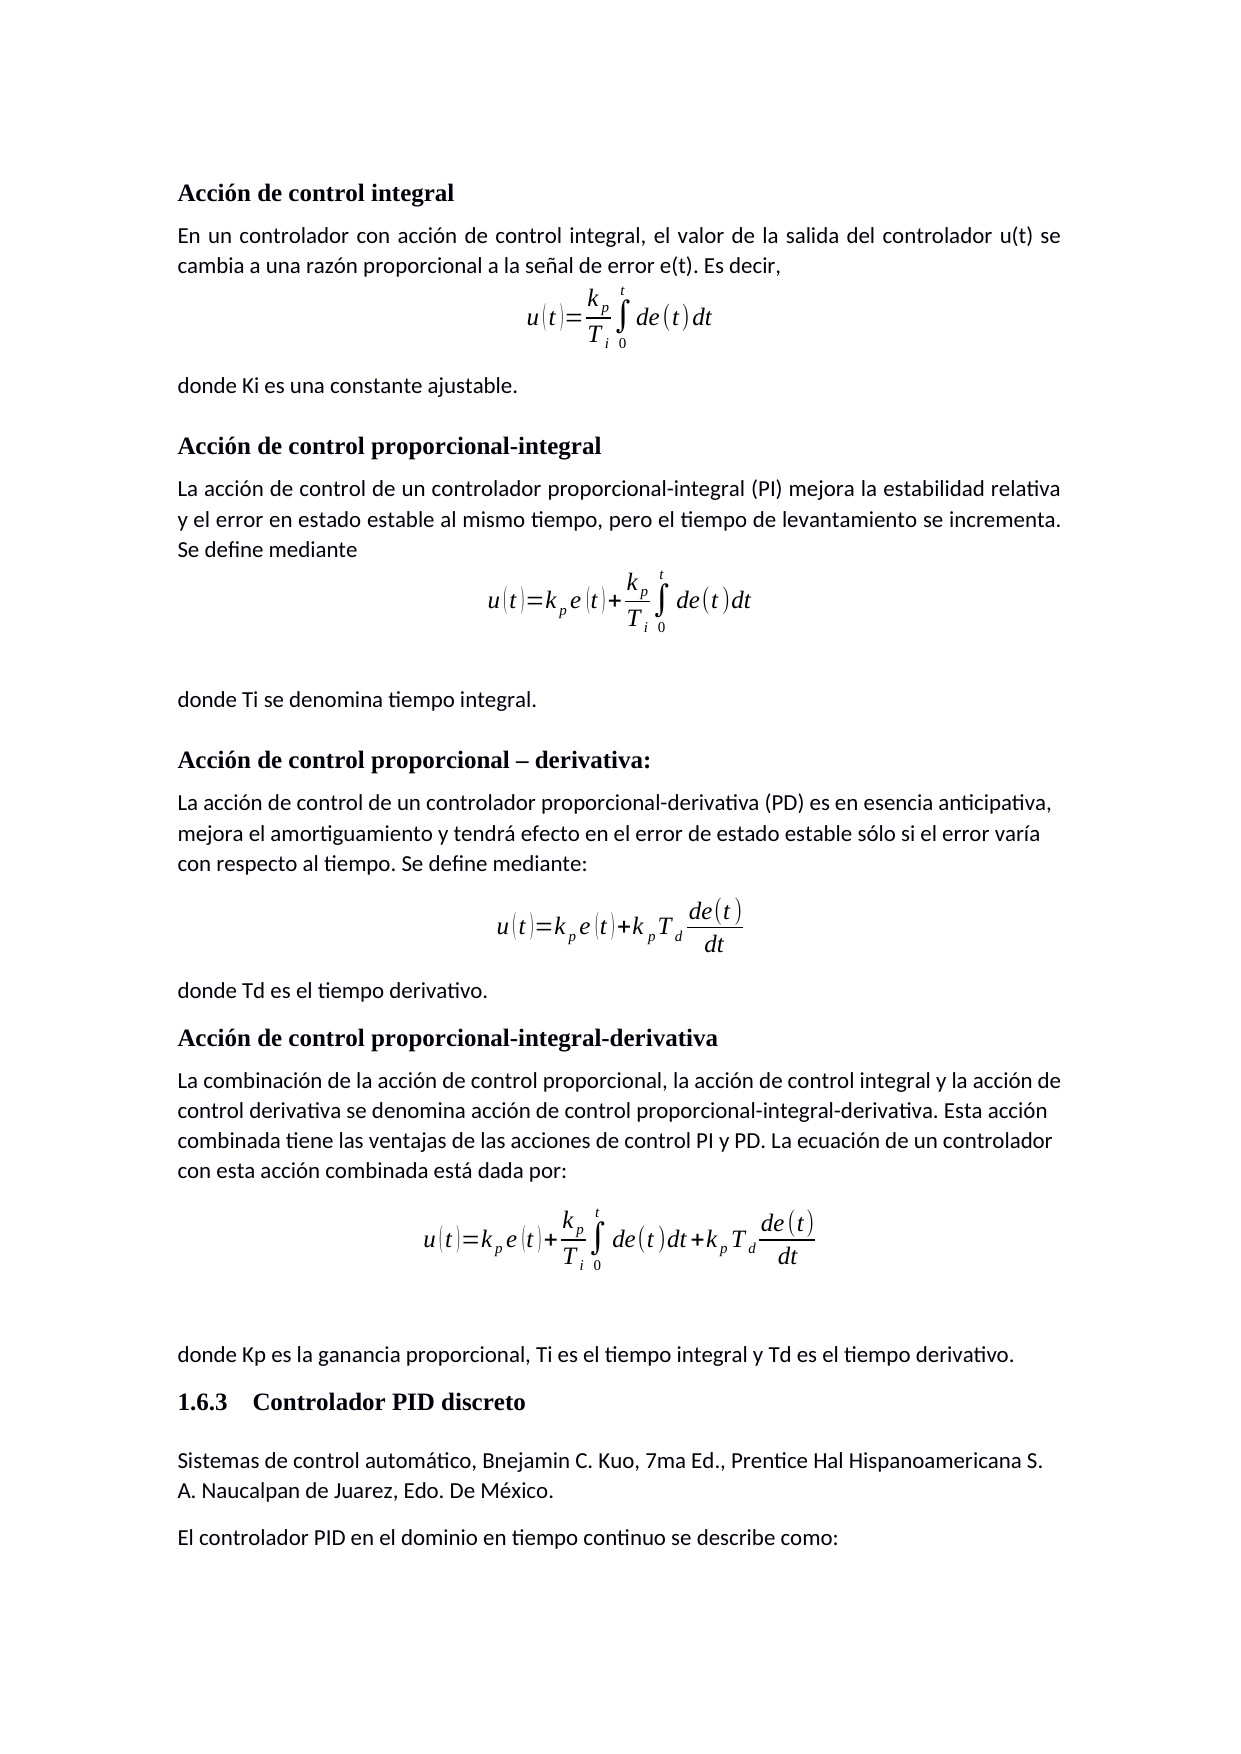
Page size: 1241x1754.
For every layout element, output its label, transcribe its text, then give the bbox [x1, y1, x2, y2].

text La acción de control de un controlador proporcional-derivativa (PD) es en esencia anticipativa, mejora el amortiguamiento y tendrá efecto en el error de estado estable sólo si el error varía con respecto al tiempo. Se define mediante: [177, 788, 1063, 877]
text En un controlador con acción de control integral, el valor de la salida del controlador u(t) se cambia a una razón proporcional a la señal de error e(t). Es decir, [177, 221, 1063, 279]
subtitle Acción de control proporcional – derivativa: [177, 745, 1063, 774]
text La combinación de la acción de control proporcional, la acción de control integral y la acción de control derivativa se denomina acción de control proporcional-integral-derivativa. Esta acción combinada tiene las ventajas de las acciones de control PI y PD. La ecuación de un controlador con esta acción combinada está dada por: [177, 1066, 1063, 1184]
text Sistemas de control automático, Bnejamin C. Kuo, 7ma Ed., Prentice Hal Hispanoamericana S. A. Naucalpan de Juarez, Edo. De México. [177, 1446, 1063, 1505]
text donde Kp es la ganancia proporcional, Ti es el tiempo integral y Td es el tiempo derivativo. [177, 1340, 1063, 1368]
text La acción de control de un controlador proporcional-integral (PI) mejora la estabilidad relativa y el error en estado estable al mismo tiempo, pero el tiempo de levantamiento se incrementa. Se define mediante [177, 474, 1063, 563]
subtitle Controlador PID discreto [177, 1387, 1063, 1415]
text donde Ki es una constante ajustable. [177, 371, 1063, 399]
subtitle Acción de control proporcional-integral [177, 431, 1063, 460]
text El controlador PID en el dominio en tiempo continuo se describe como: [177, 1523, 1063, 1552]
subtitle Acción de control integral [177, 178, 1063, 207]
subtitle Acción de control proporcional-integral-derivativa [177, 1023, 1063, 1051]
text donde Ti se denomina tiempo integral. [177, 685, 1063, 713]
text donde Td es el tiempo derivativo. [177, 976, 1063, 1004]
